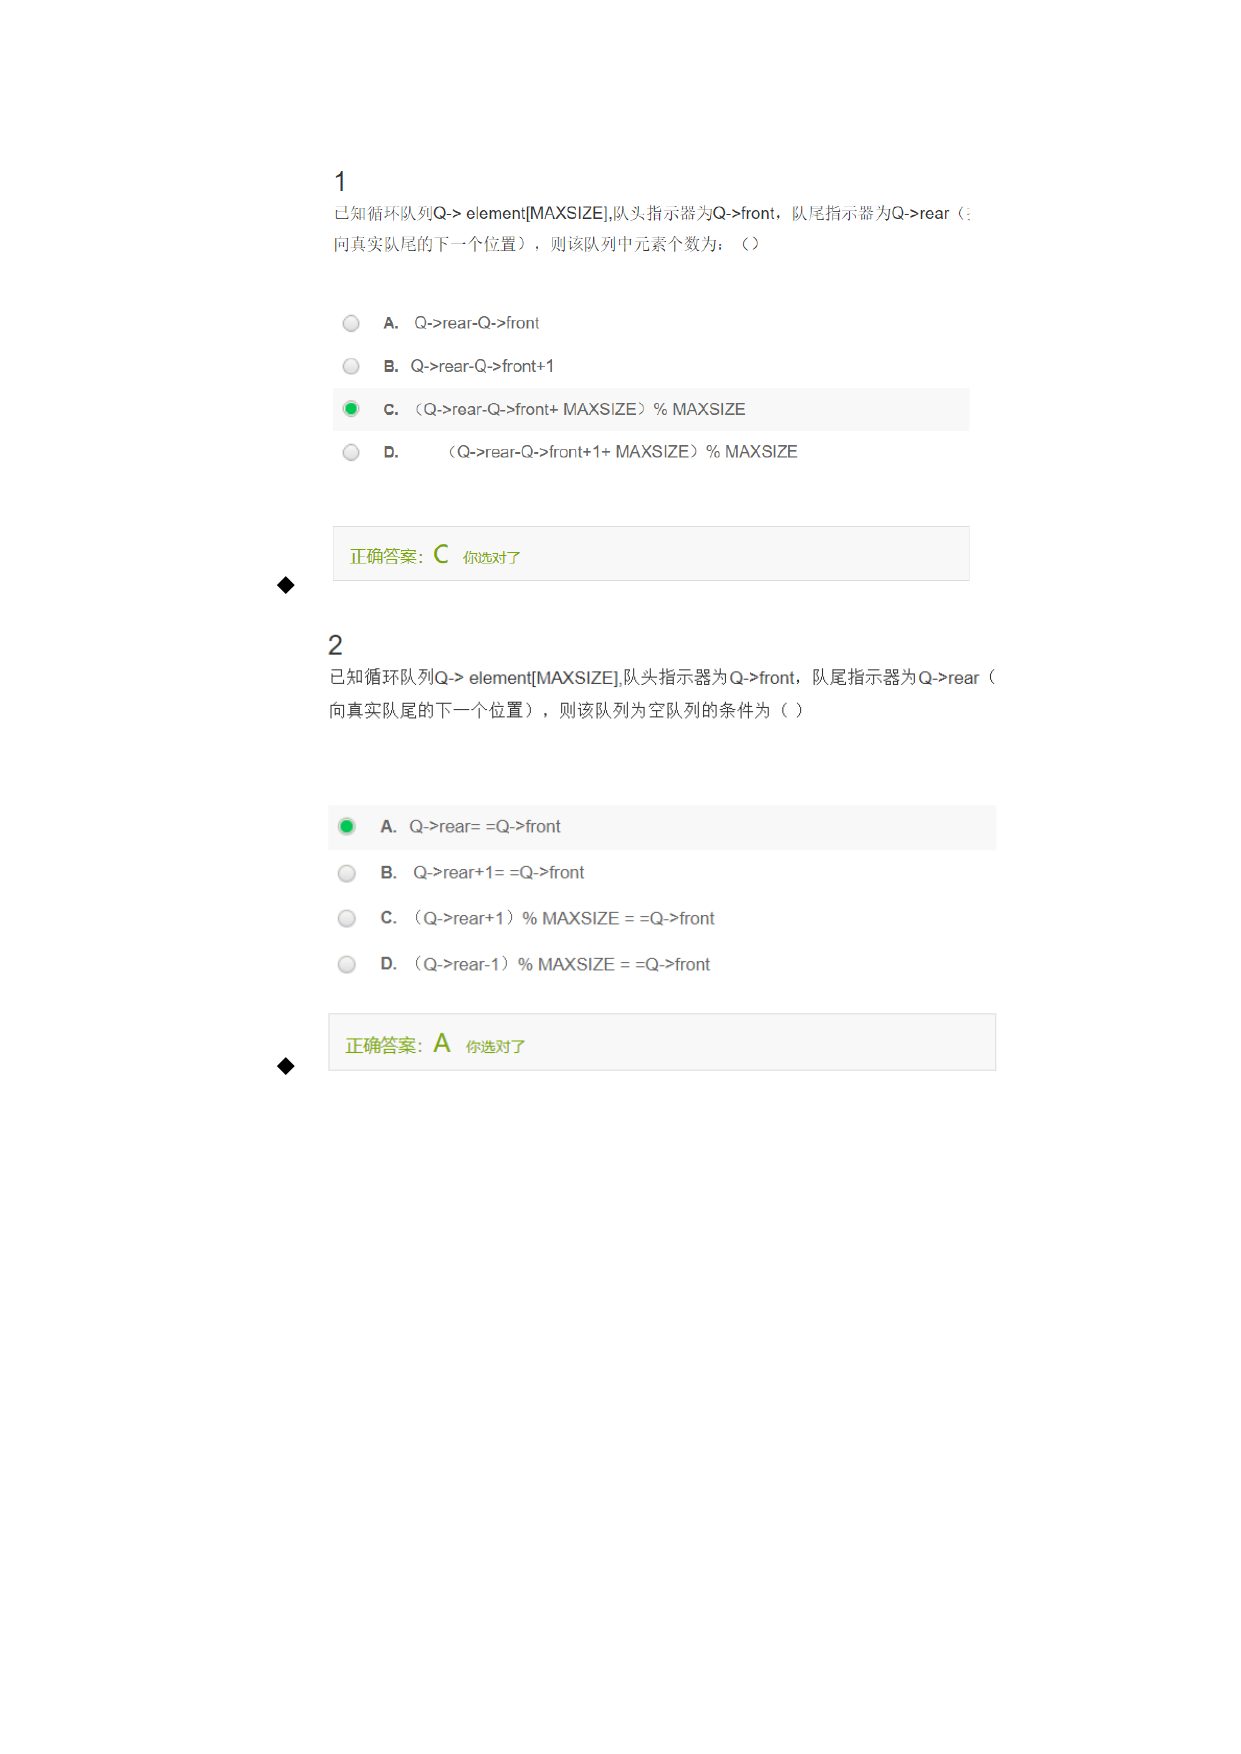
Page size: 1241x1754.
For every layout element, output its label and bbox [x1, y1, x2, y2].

picture [318, 162, 992, 594]
picture [318, 617, 1014, 1075]
